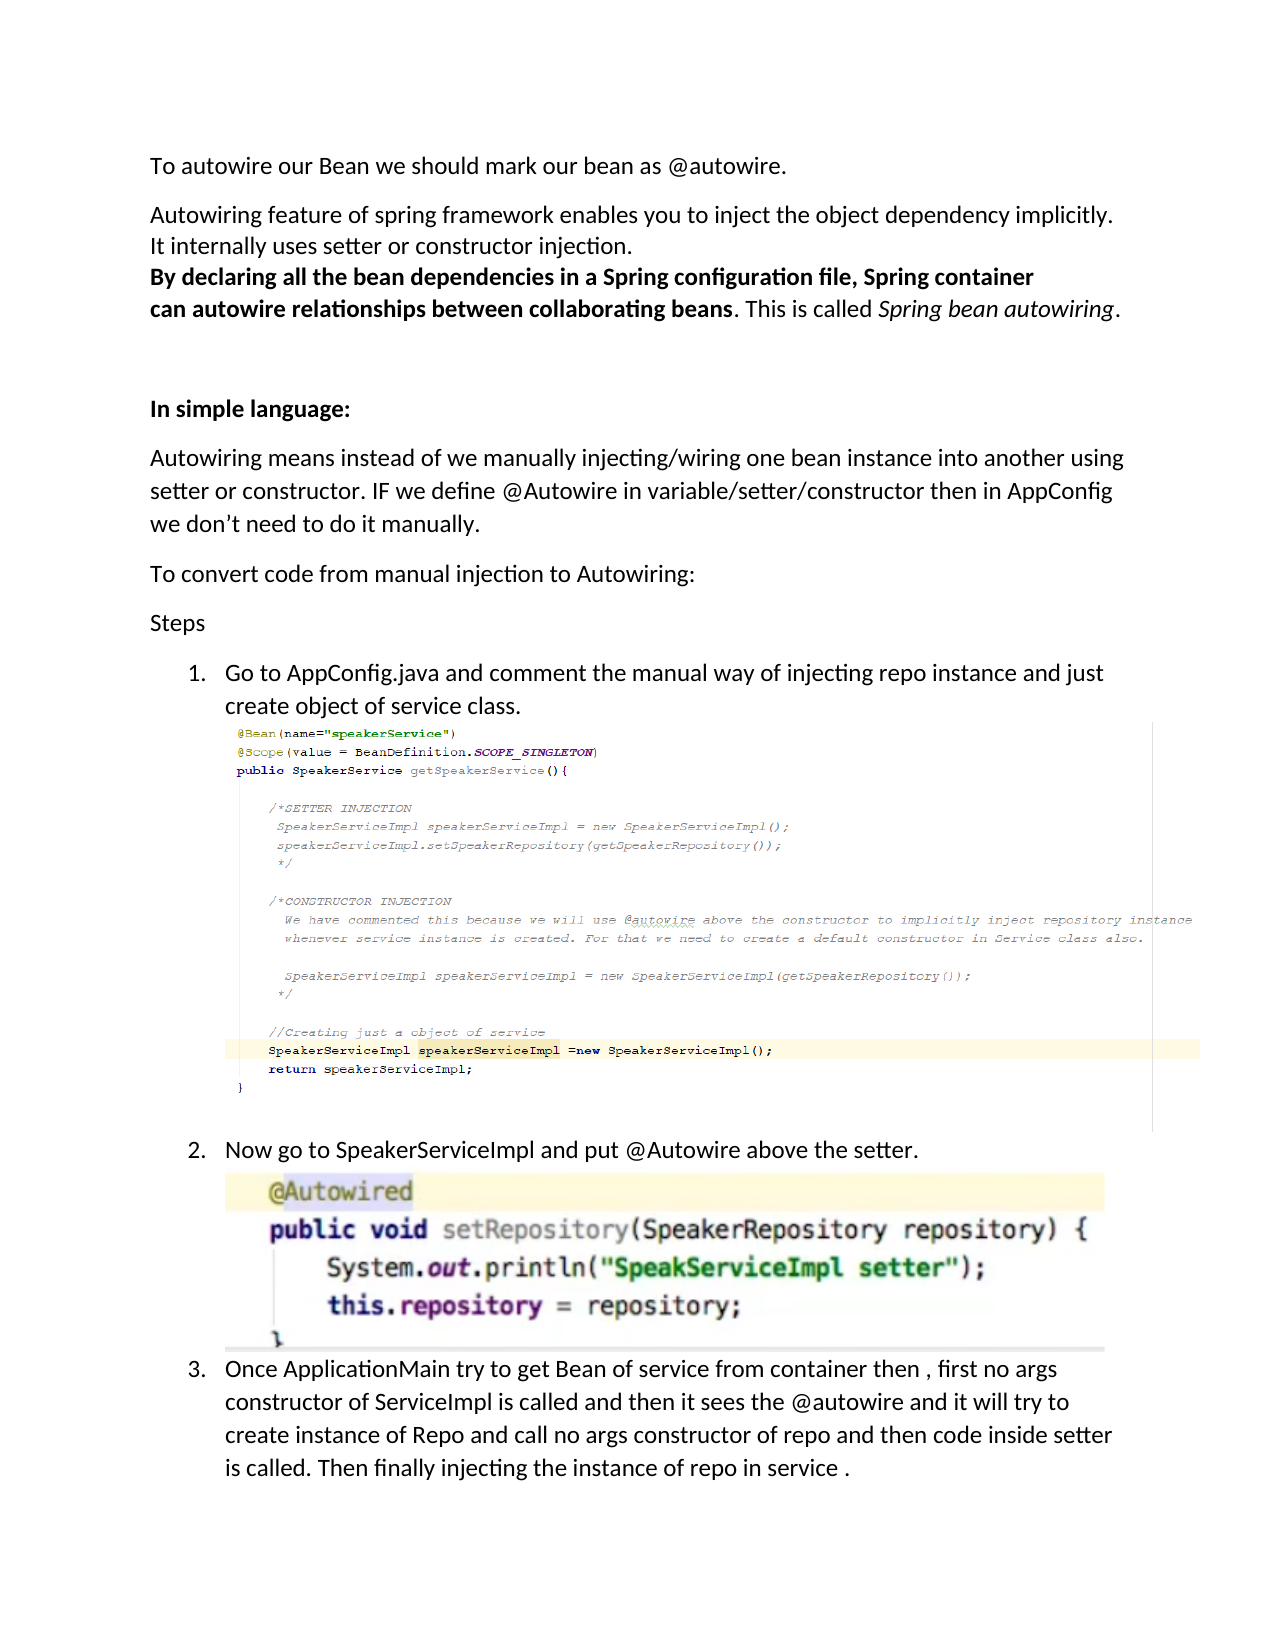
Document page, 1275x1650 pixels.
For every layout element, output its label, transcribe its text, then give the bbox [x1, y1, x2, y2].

text Steps [150, 607, 1125, 638]
list Now go to SpeakerServiceImpl and put @Autowire above the setter. [187, 1134, 1125, 1164]
text Autowiring feature of spring framework enables you to inject the object dependency implicitly. It internally uses setter or constructor injection. [150, 199, 1125, 261]
list Go to AppConfig.java and comment the manual way of injecting repo instance and just create object of service class. [187, 657, 1125, 720]
text Autowiring means instead of we manually injecting/wiring one bean instance into another using setter or constructor. IF we define @Autowire in variable/setter/constructor then in AppConfig we don’t need to do it manually. [150, 442, 1125, 539]
list Once ApplicationMain try to get Bean of service from container then , first no args constructor of ServiceImpl is called and then it sees the @autowire and it will try to create instance of Repo and call no args constructor of repo and then code inside setter is called. Then finally injecting the instance of repo in service . [187, 1353, 1125, 1483]
text To convert code from manual injection to Autowiring: [150, 558, 1125, 588]
picture [225, 722, 1200, 1132]
text To autowire our Bean we should mark our bean as @autowire. [150, 150, 1125, 181]
text By declaring all the bean dependencies in a Spring configuration file, Spring container can autowire relationships between collaborating beans. This is called Spring bean autowiring. [150, 261, 1125, 324]
text In simple language: [150, 393, 1125, 423]
picture [225, 1166, 1105, 1352]
